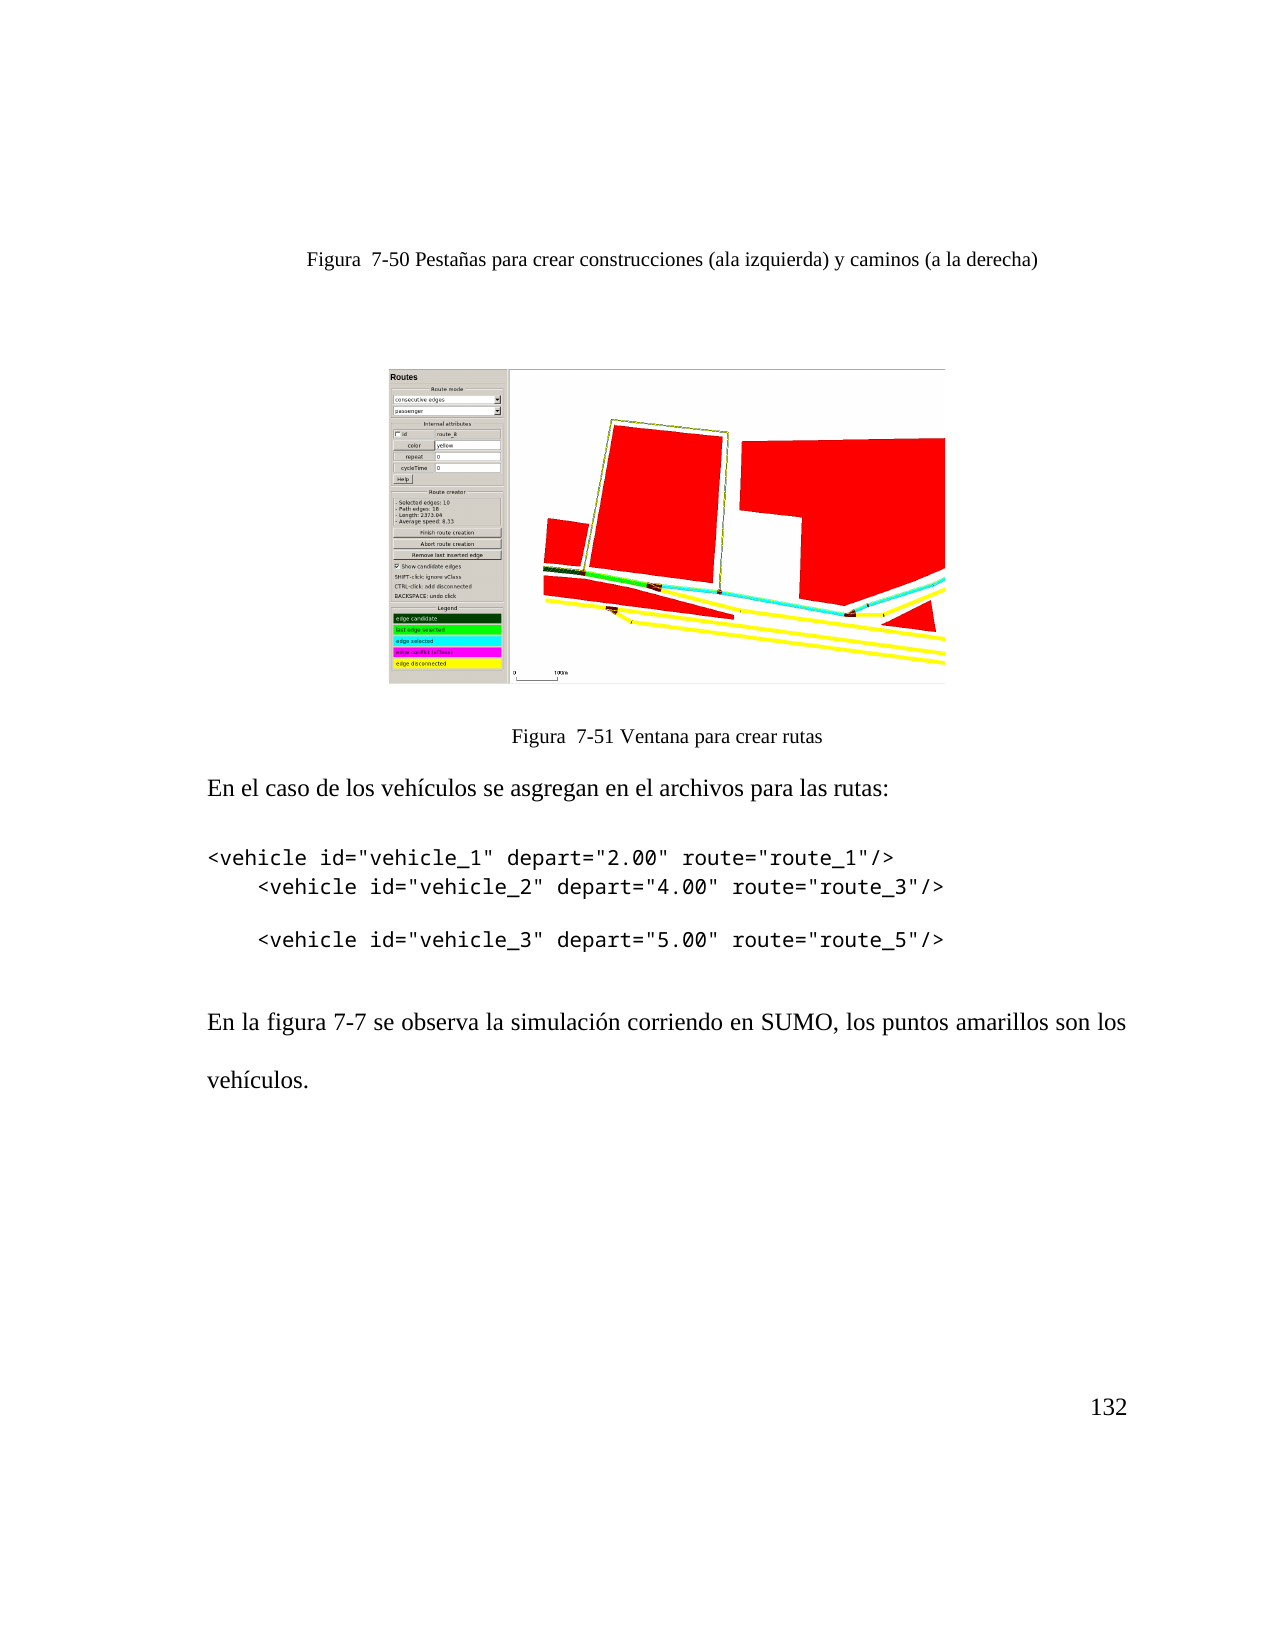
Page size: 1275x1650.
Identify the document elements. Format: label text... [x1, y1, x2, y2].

text <vehicle id="vehicle_2" depart="4.00" route="route_3"/> [207, 872, 1127, 900]
text Figura 7-6 Ventana para crear rutas [207, 724, 1127, 748]
picture [388, 369, 946, 684]
text <vehicle id="vehicle_1" depart="2.00" route="route_1"/> [207, 843, 1127, 872]
text <vehicle id="vehicle_3" depart="5.00" route="route_5"/> [207, 925, 1127, 954]
text En el caso de los vehículos se asgregan en el archivos para las rutas: [207, 773, 1127, 802]
text En la figura 7-7 se observa la simulación corriendo en SUMO, los puntos amarillos son los vehículos. [207, 1007, 1127, 1093]
